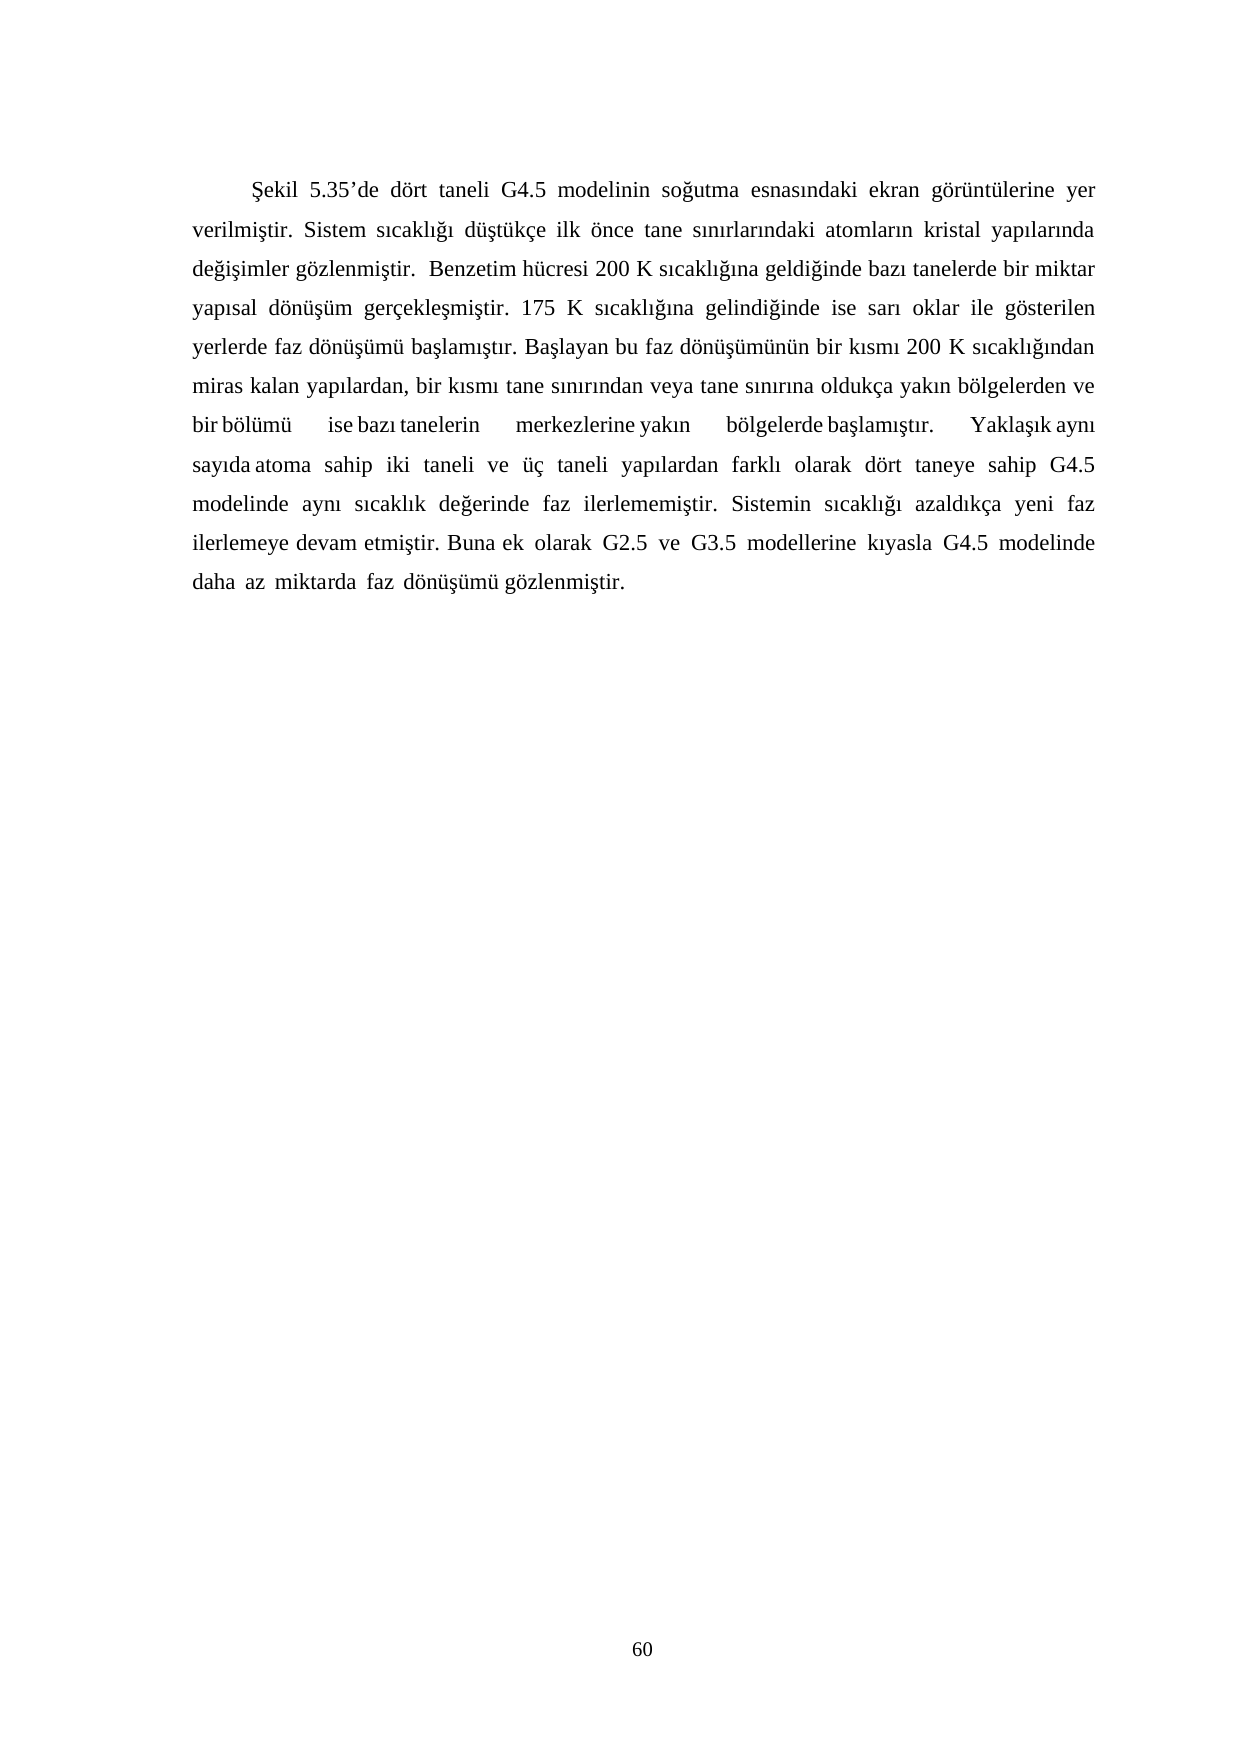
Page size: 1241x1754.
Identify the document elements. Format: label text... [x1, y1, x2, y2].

text 60 [632, 1637, 1154, 1661]
text Şekil 5.35’de dört taneli G4.5 modelinin soğutma esnasındaki ekran görüntülerine yer verilmiştir. Sistem sıcaklığı düştükçe ilk önce tane sınırlarındaki atomların kristal yapılarında değişimler gözlenmiştir. Benzetim hücresi 200 K sıcaklığına geldiğinde bazı tanelerde bir miktar yapısal dönüşüm gerçekleşmiştir. 175 K sıcaklığına gelindiğinde ise sarı oklar ile gösterilen yerlerde faz dönüşümü başlamıştır. Başlayan bu faz dönüşümünün bir kısmı 200 K sıcaklığından miras kalan yapılardan, bir kısmı tane sınırından veya tane sınırına oldukça yakın bölgelerden ve birbölümü isebazıtanelerin merkezlerineyakın bölgelerdebaşlamıştır. Yaklaşıkaynı sayıdaatoma sahip iki taneli ve üç taneli yapılardan farklı olarak dört taneye sahip G4.5 modelinde aynı sıcaklık değerinde faz ilerlememiştir. Sistemin sıcaklığı azaldıkça yeni faz ilerlemeye devam etmiştir. Buna ek olarak G2.5 ve G3.5 modellerine kıyasla G4.5 modelinde daha az miktarda faz dönüşümü gözlenmiştir. [192, 177, 1095, 594]
